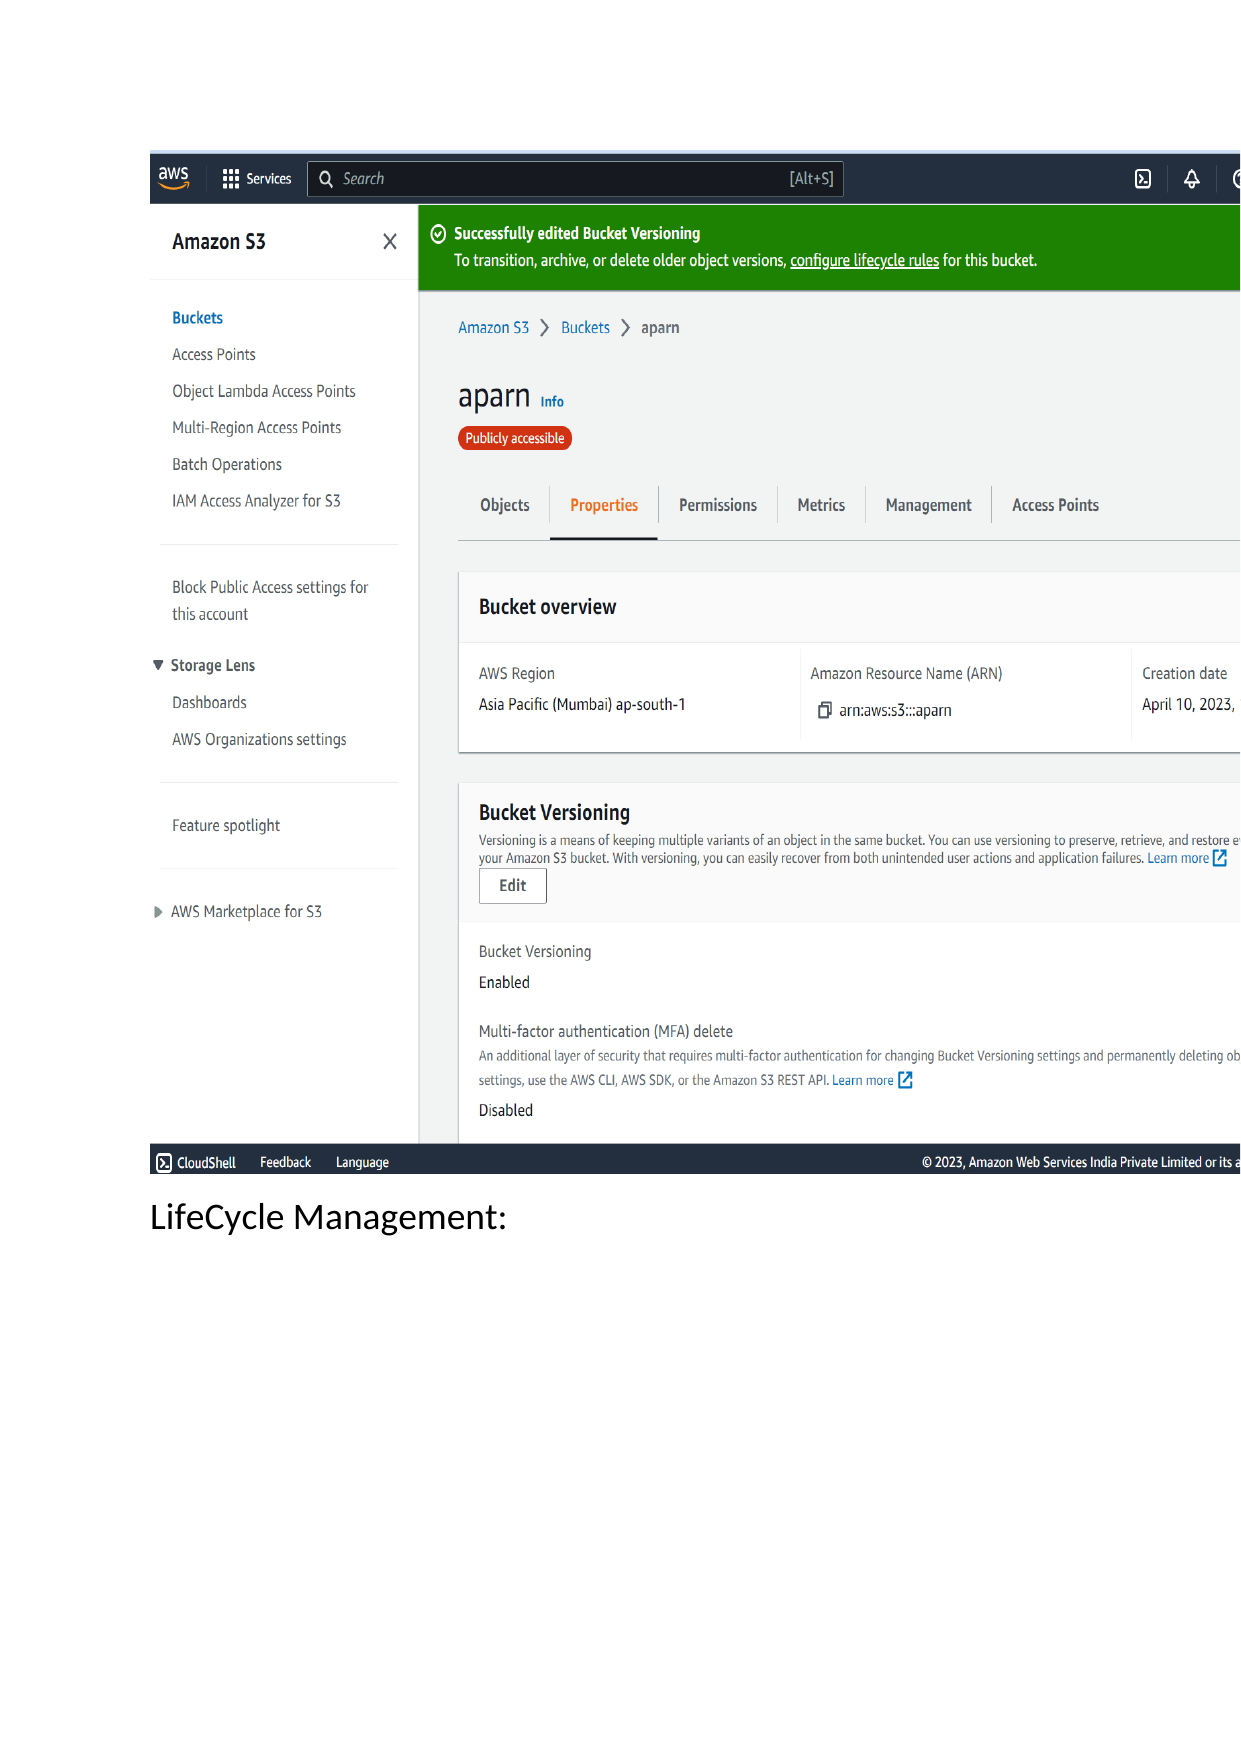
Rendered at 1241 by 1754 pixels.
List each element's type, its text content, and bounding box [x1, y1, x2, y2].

picture [150, 150, 1241, 1174]
text LifeCycle Management: [150, 1193, 1090, 1238]
